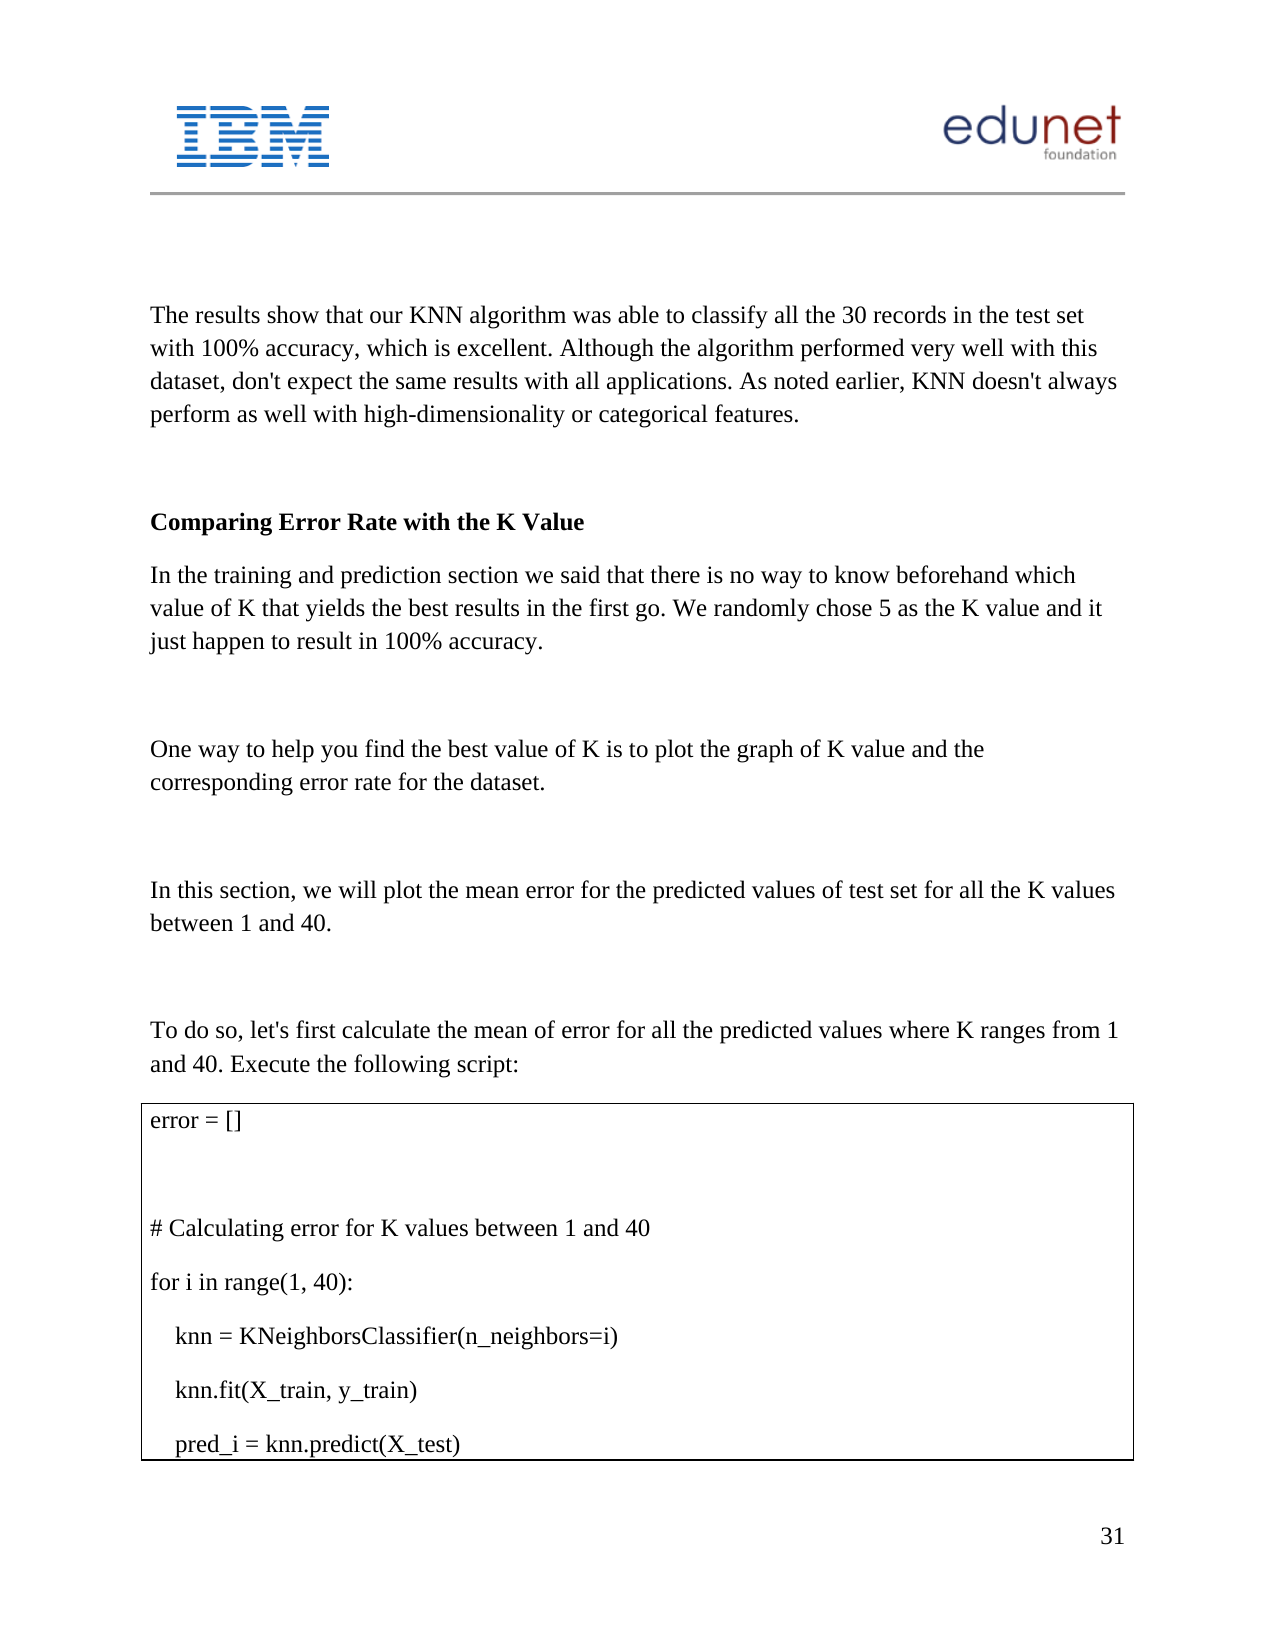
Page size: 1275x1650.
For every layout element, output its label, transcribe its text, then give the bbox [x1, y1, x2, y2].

text error = [] [142, 1104, 1133, 1134]
text knn.fit(X_train, y_train) [142, 1372, 1133, 1404]
text One way to help you find the best value of K is to plot the graph of K value and the corresponding error rate for the dataset. [150, 734, 1125, 796]
text pred_i = knn.predict(X_test) [142, 1426, 1133, 1459]
text Comparing Error Rate with the K Value [150, 507, 1125, 535]
text # Calculating error for K values between 1 and 40 [142, 1210, 1133, 1242]
text In the training and prediction section we said that there is no way to know beforehand which value of K that yields the best results in the first go. We randomly chose 5 as the K value and it just happen to result in 100% accuracy. [150, 560, 1125, 655]
text The results show that our KNN algorithm was able to classify all the 30 records in the test set with 100% accuracy, which is excellent. Although the algorithm performed very well with this dataset, don't expect the same results with all applications. As noted earlier, KNN doesn't always perform as well with high-dimensionality or categorical features. [150, 300, 1125, 428]
text for i in range(1, 40): [142, 1264, 1133, 1296]
text knn = KNeighborsClassifier(n_neighbors=i) [142, 1318, 1133, 1350]
picture [941, 95, 1125, 167]
text To do so, let's first calculate the mean of error for all the predicted values where K ranges from 1 and 40. Execute the following script: [150, 1016, 1125, 1077]
text In this section, we will plot the mean error for the predicted values of test set for all the K values between 1 and 40. [150, 875, 1125, 937]
picture [176, 106, 329, 167]
